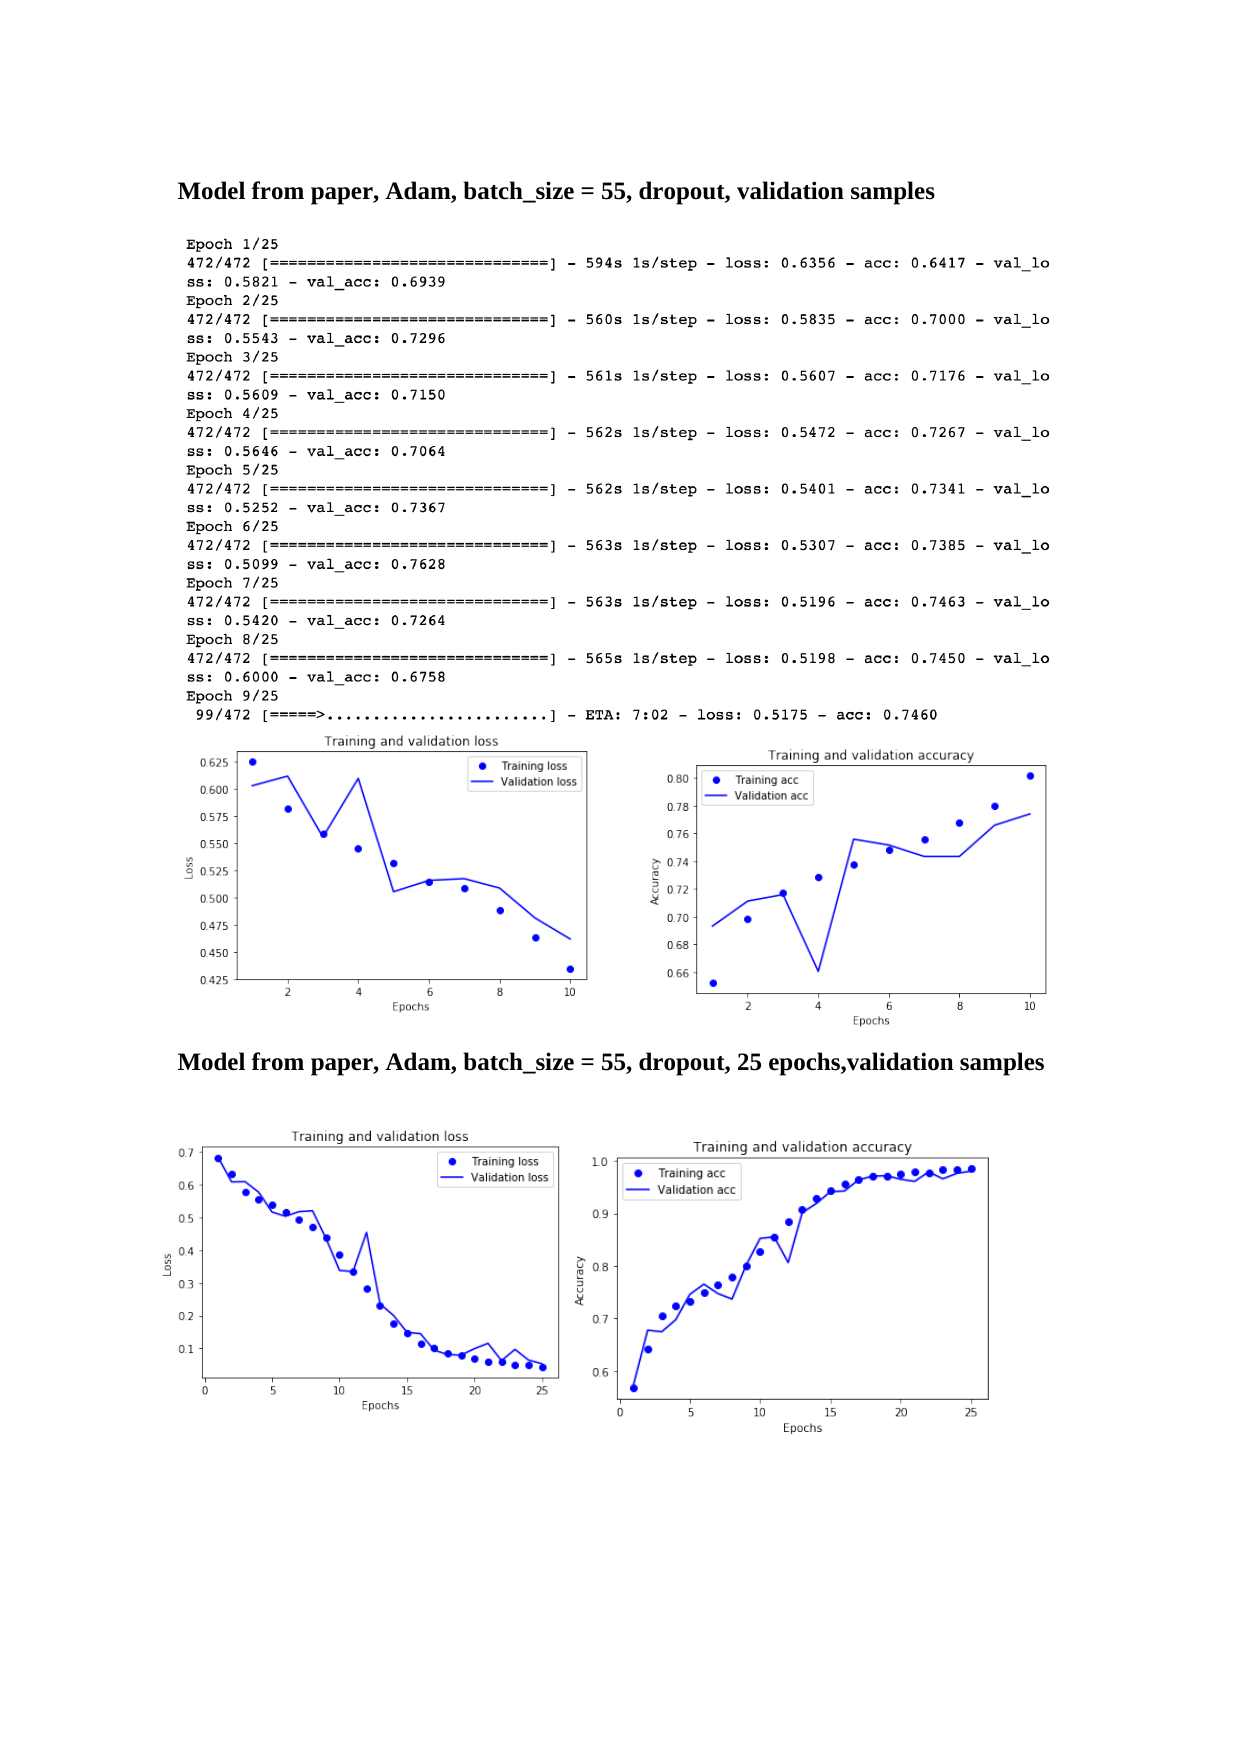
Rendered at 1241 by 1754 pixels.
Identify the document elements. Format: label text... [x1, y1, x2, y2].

text Model from paper, Adam, batch_size = 55, dropout, validation samples [177, 176, 1063, 205]
picture [644, 742, 1056, 1033]
text Model from paper, Adam, batch_size = 55, dropout, 25 epochs,validation samples [177, 1047, 1063, 1076]
picture [155, 1123, 999, 1441]
picture [177, 233, 1063, 1019]
